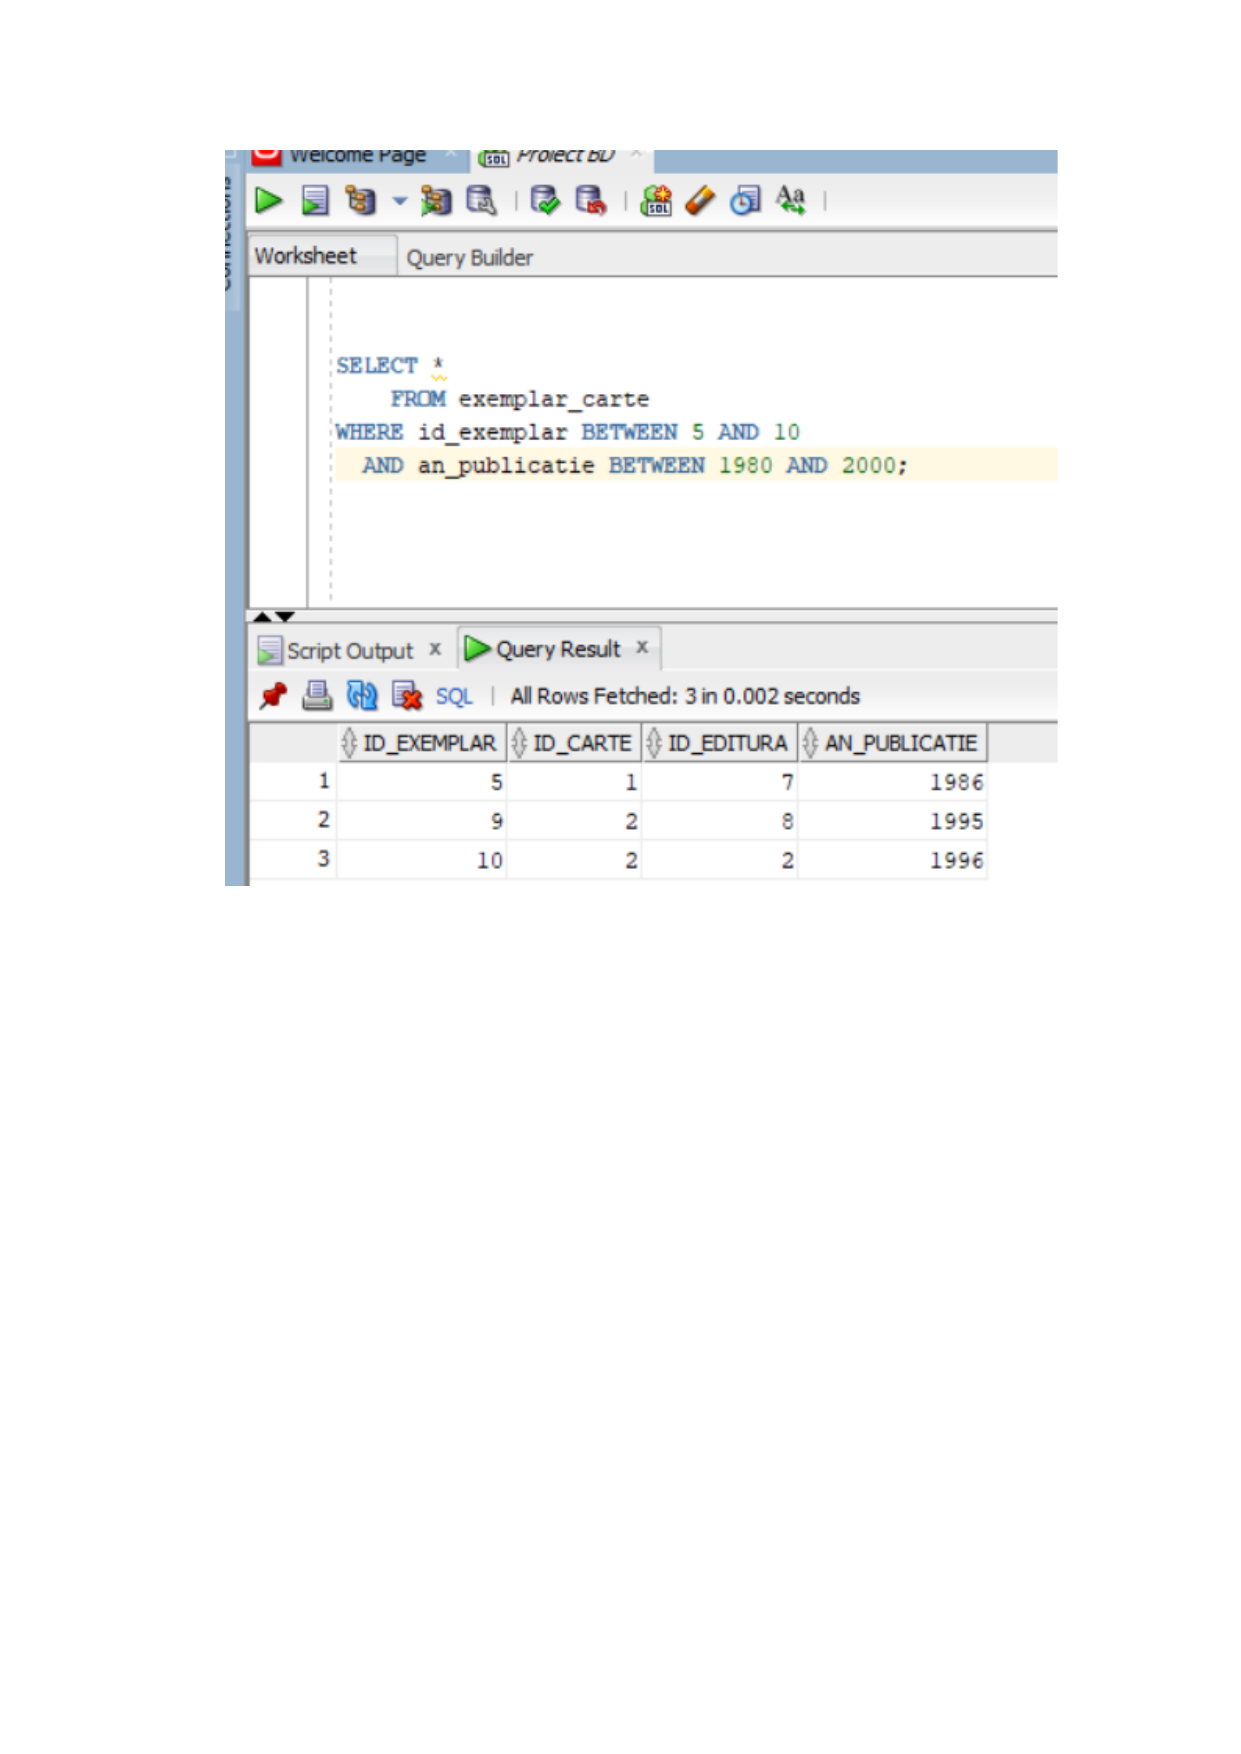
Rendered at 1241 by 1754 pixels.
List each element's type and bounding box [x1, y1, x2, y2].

picture [225, 150, 1058, 886]
